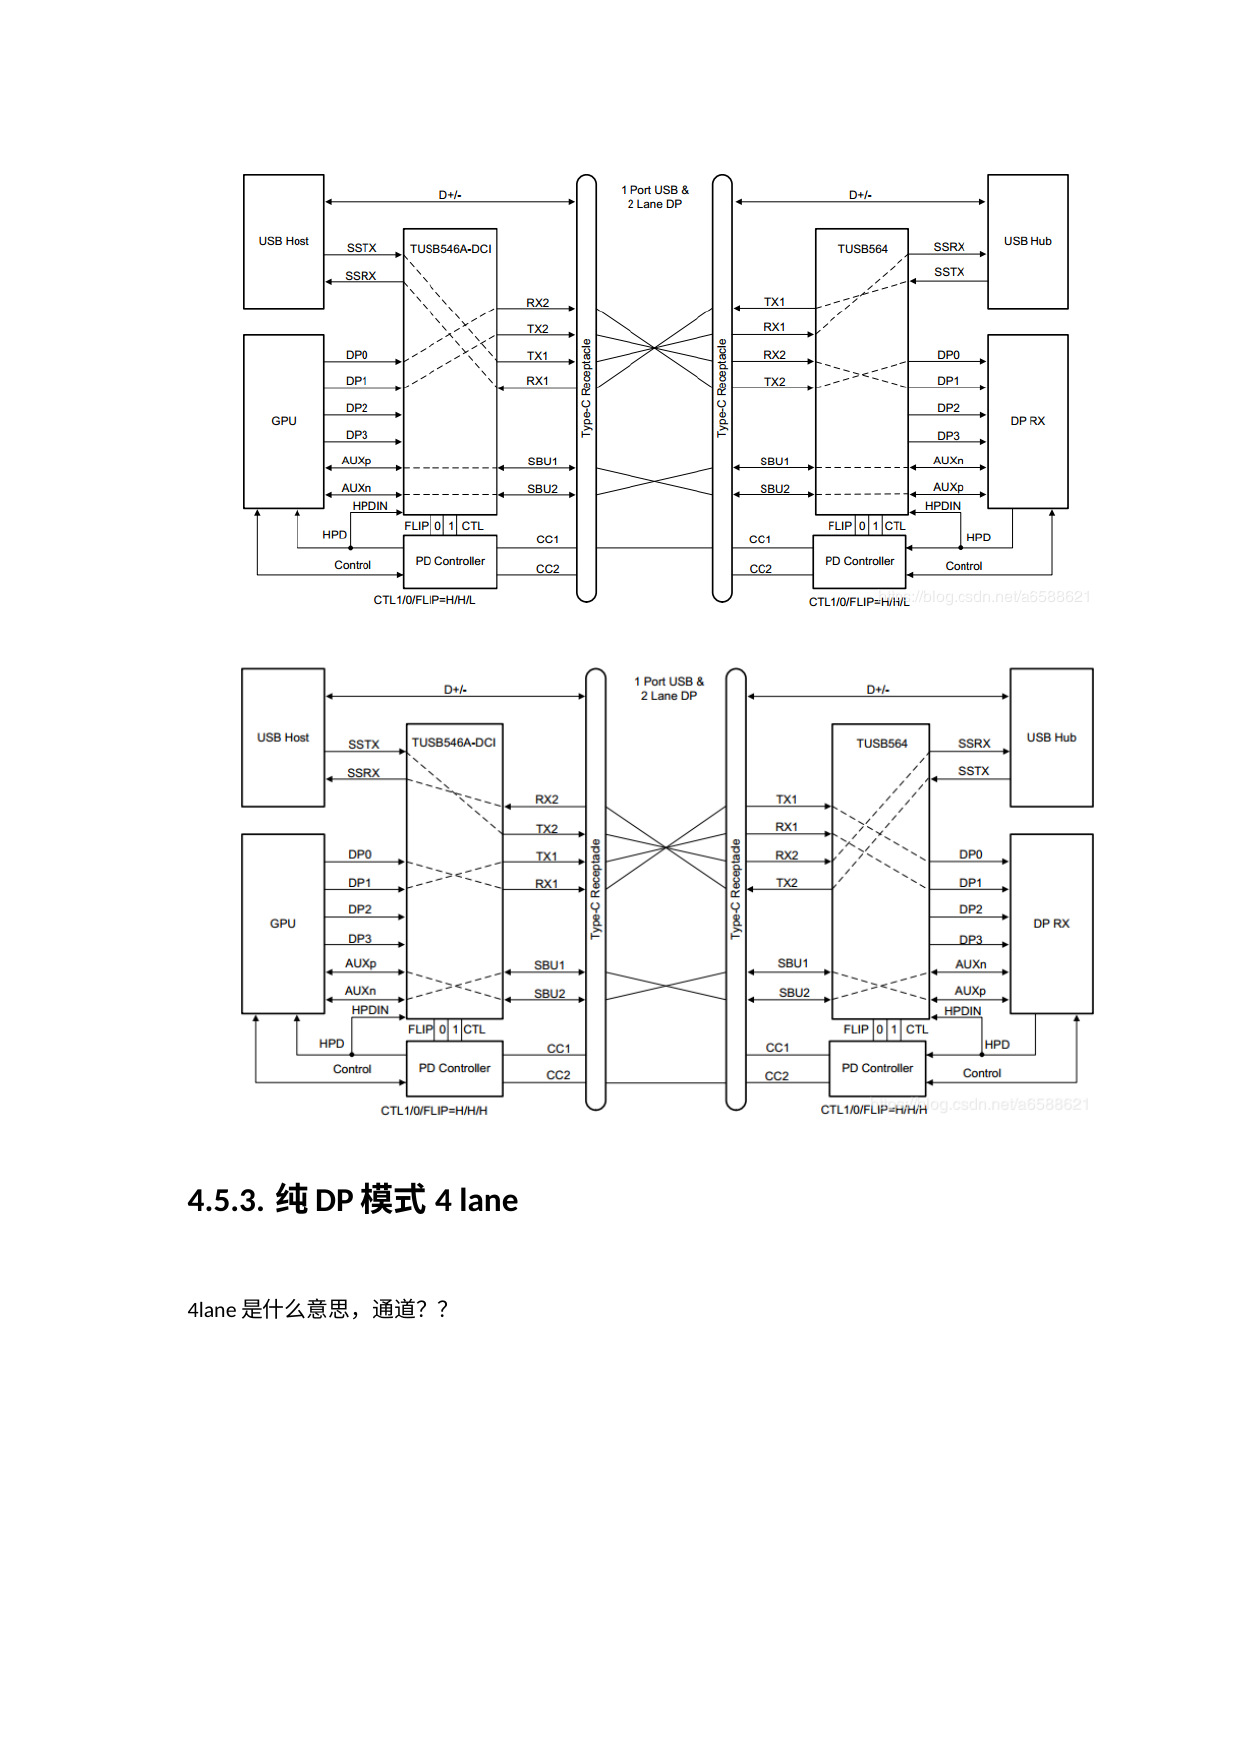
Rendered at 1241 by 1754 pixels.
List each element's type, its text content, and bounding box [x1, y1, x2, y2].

picture [231, 162, 1097, 614]
subtitle 纯DP模式 4 lane [187, 1164, 1053, 1229]
picture [231, 649, 1097, 1123]
text 4lane是什么意思，通道？？ [187, 1291, 1053, 1324]
